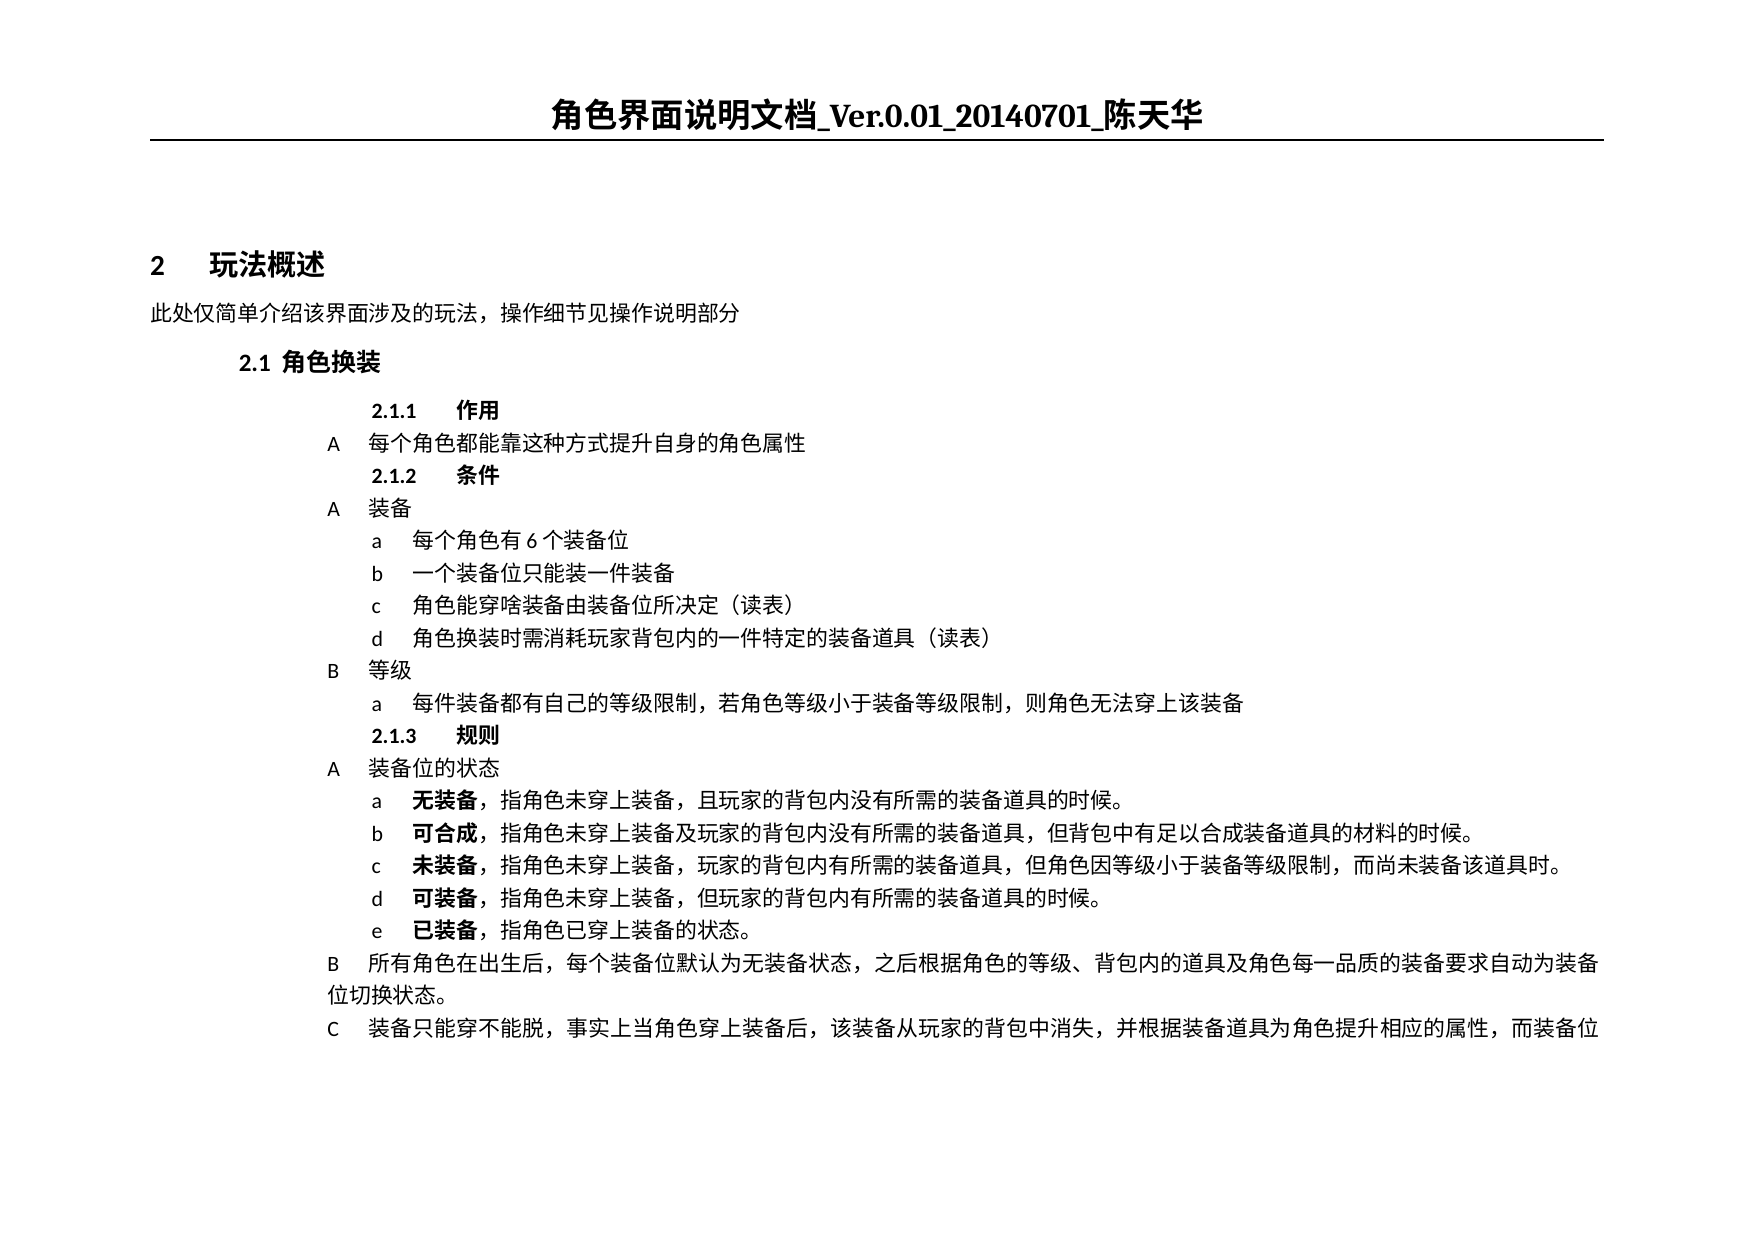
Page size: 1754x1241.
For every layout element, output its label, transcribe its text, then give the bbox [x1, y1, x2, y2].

text 每件装备都有自己的等级限制，若角色等级小于装备等级限制，则角色无法穿上该装备 [371, 685, 1604, 718]
text 作用 [371, 393, 1604, 425]
text 角色能穿啥装备由装备位所决定（读表） [371, 588, 1604, 620]
text 无装备，指角色未穿上装备，且玩家的背包内没有所需的装备道具的时候。 [371, 783, 1604, 815]
text 装备 [327, 490, 1604, 523]
text 条件 [371, 458, 1604, 490]
text 所有角色在出生后，每个装备位默认为无装备状态，之后根据角色的等级、背包内的道具及角色每一品质的装备要求自动为装备位切换状态。 [327, 945, 1604, 1010]
text 一个装备位只能装一件装备 [371, 555, 1604, 588]
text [327, 1010, 1604, 1043]
text 未装备，指角色未穿上装备，玩家的背包内有所需的装备道具，但角色因等级小于装备等级限制，而尚未装备该道具时。 [371, 848, 1604, 880]
text 角色换装时需消耗玩家背包内的一件特定的装备道具（读表） [371, 620, 1604, 653]
text 装备位的状态 [327, 750, 1604, 783]
text 每个角色都能靠这种方式提升自身的角色属性 [327, 425, 1604, 458]
text 此处仅简单介绍该界面涉及的玩法，操作细节见操作说明部分 [150, 295, 1604, 328]
text 角色换装 [238, 328, 1604, 393]
text 每个角色有6个装备位 [371, 523, 1604, 555]
text 规则 [371, 718, 1604, 750]
text 玩法概述 [150, 230, 1604, 295]
text 已装备，指角色已穿上装备的状态。 [371, 913, 1604, 945]
text 等级 [327, 653, 1604, 685]
text 可装备，指角色未穿上装备，但玩家的背包内有所需的装备道具的时候。 [371, 880, 1604, 913]
text 可合成，指角色未穿上装备及玩家的背包内没有所需的装备道具，但背包中有足以合成装备道具的材料的时候。 [371, 815, 1604, 848]
